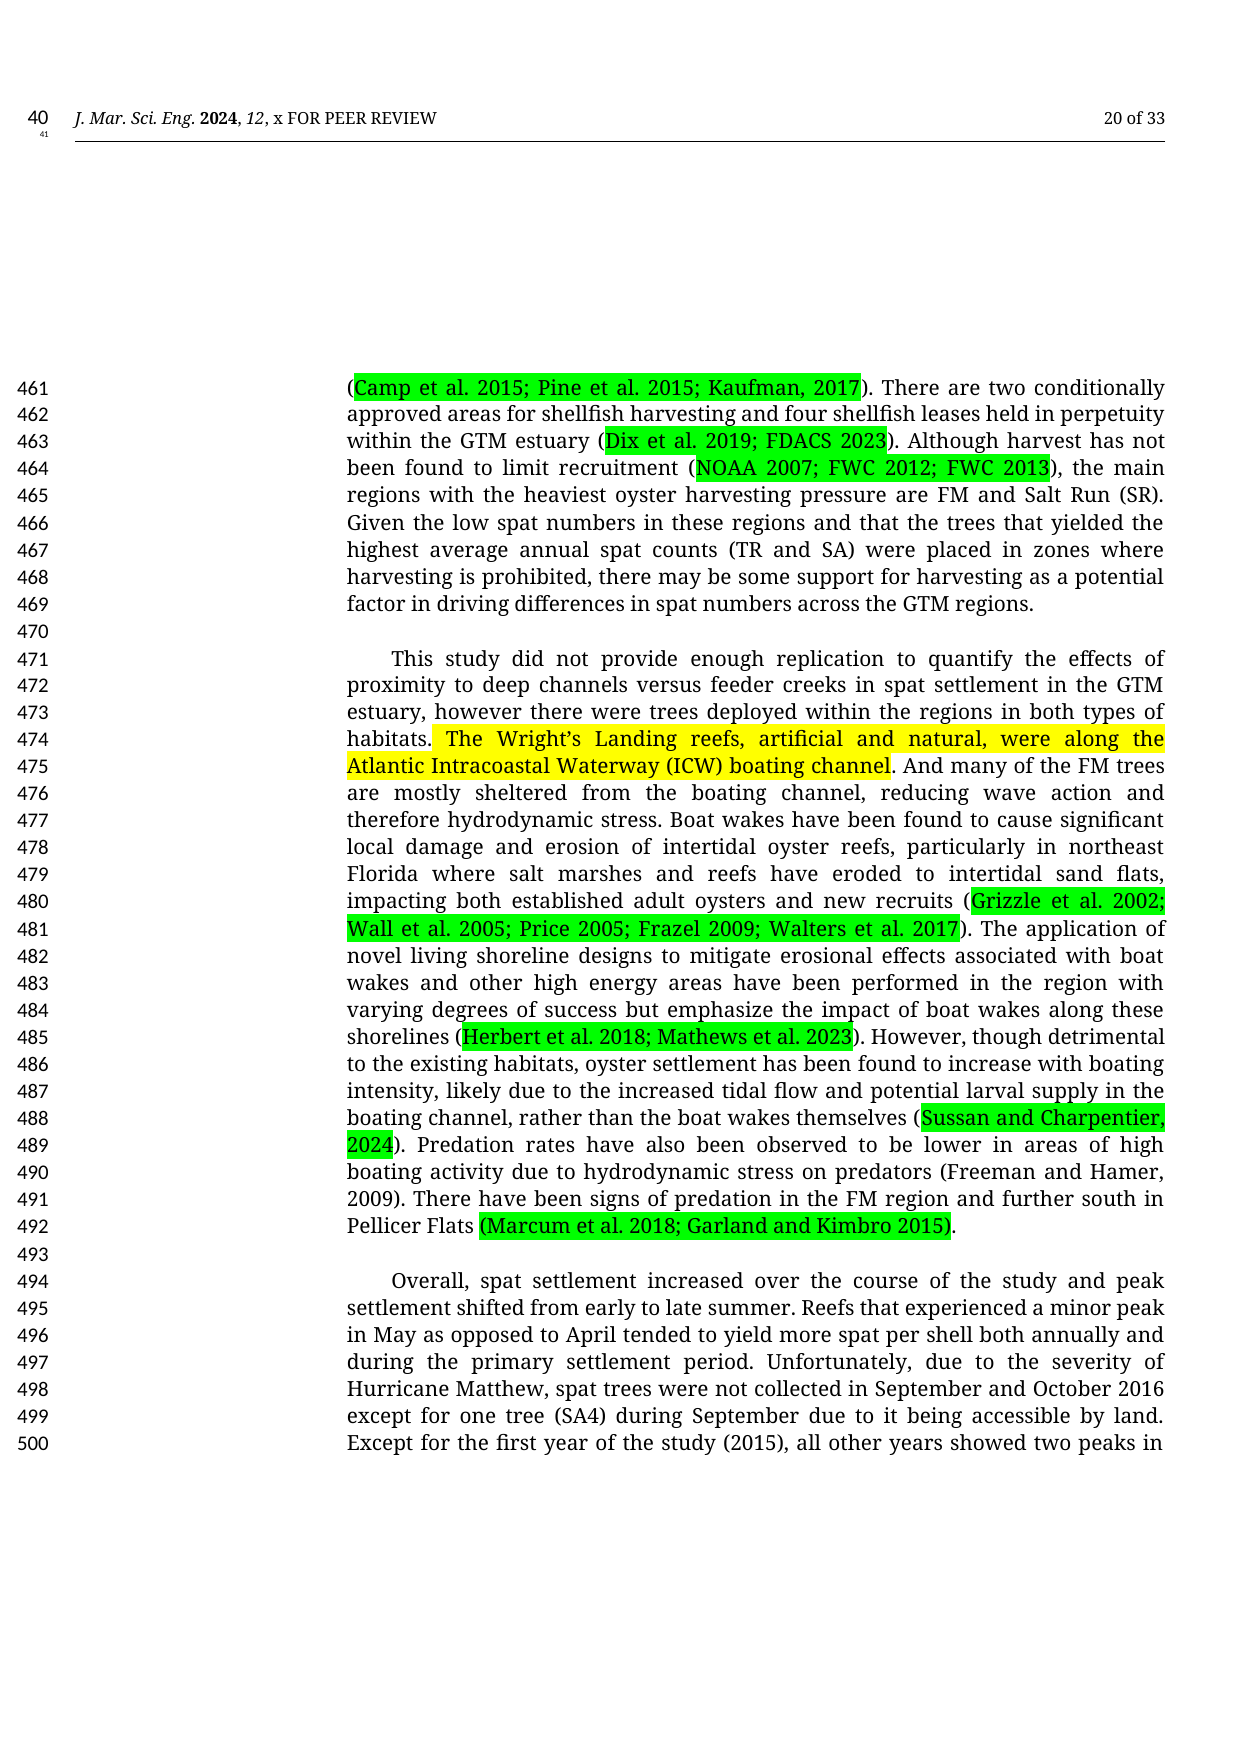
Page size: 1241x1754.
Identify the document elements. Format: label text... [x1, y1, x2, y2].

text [347, 374, 1165, 617]
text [347, 1267, 1165, 1457]
text This study did not provide enough replication to quantify the effects of proximity to deep channels versus feeder creeks in spat settlement in the GTM estuary, however there were trees deployed within the regions in both types of habitats. The Wright’s Landing reefs, artificial and natural, were along the Atlantic Intracoastal Waterway (ICW) boating channel. And many of the FM trees are mostly sheltered from the boating channel, reducing wave action and therefore hydrodynamic stress. Boat wakes have been found to cause significant local damage and erosion of intertidal oyster reefs, particularly in northeast Florida where salt marshes and reefs have eroded to intertidal sand flats, impacting both established adult oysters and new recruits (Grizzle et al. 2002; Wall et al. 2005; Price 2005; Frazel 2009; Walters et al. 2017). The application of novel living shoreline designs to mitigate erosional effects associated with boat wakes and other high energy areas have been performed in the region with varying degrees of success but emphasize the impact of boat wakes along these shorelines (Herbert et al. 2018; Mathews et al. 2023). However, though detrimental to the existing habitats, oyster settlement has been found to increase with boating intensity, likely due to the increased tidal flow and potential larval supply in the boating channel, rather than the boat wakes themselves (Sussan and Charpentier, 2024). Predation rates have also been observed to be lower in areas of high boating activity due to hydrodynamic stress on predators (Freeman and Hamer, 2009). There have been signs of predation in the FM region and further south in Pellicer Flats (Marcum et al. 2018; Garland and Kimbro 2015). [347, 753, 1165, 1240]
